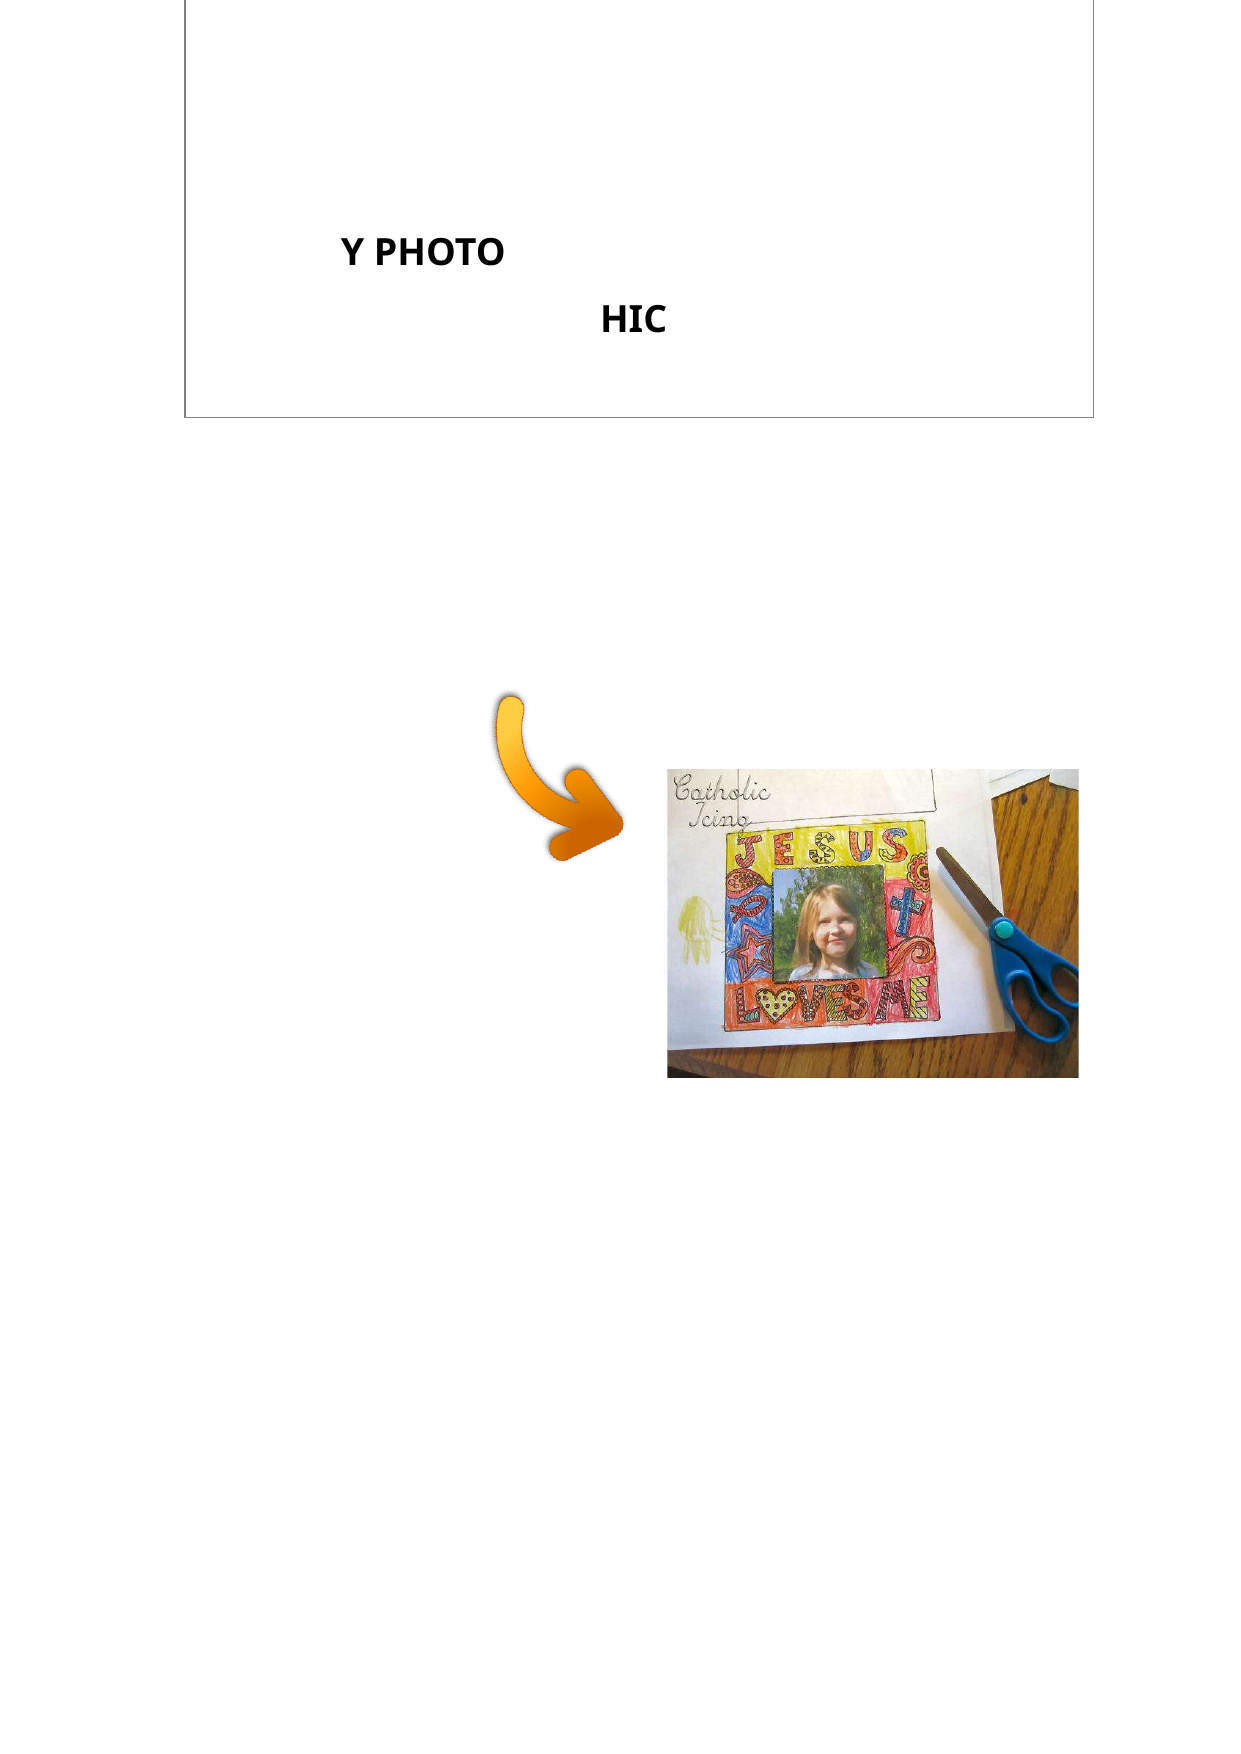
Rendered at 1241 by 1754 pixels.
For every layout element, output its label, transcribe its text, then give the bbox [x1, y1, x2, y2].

text Y PHOTO [150, 225, 1090, 276]
text HIC [150, 293, 1090, 344]
picture [452, 677, 659, 885]
picture [667, 769, 1079, 1078]
